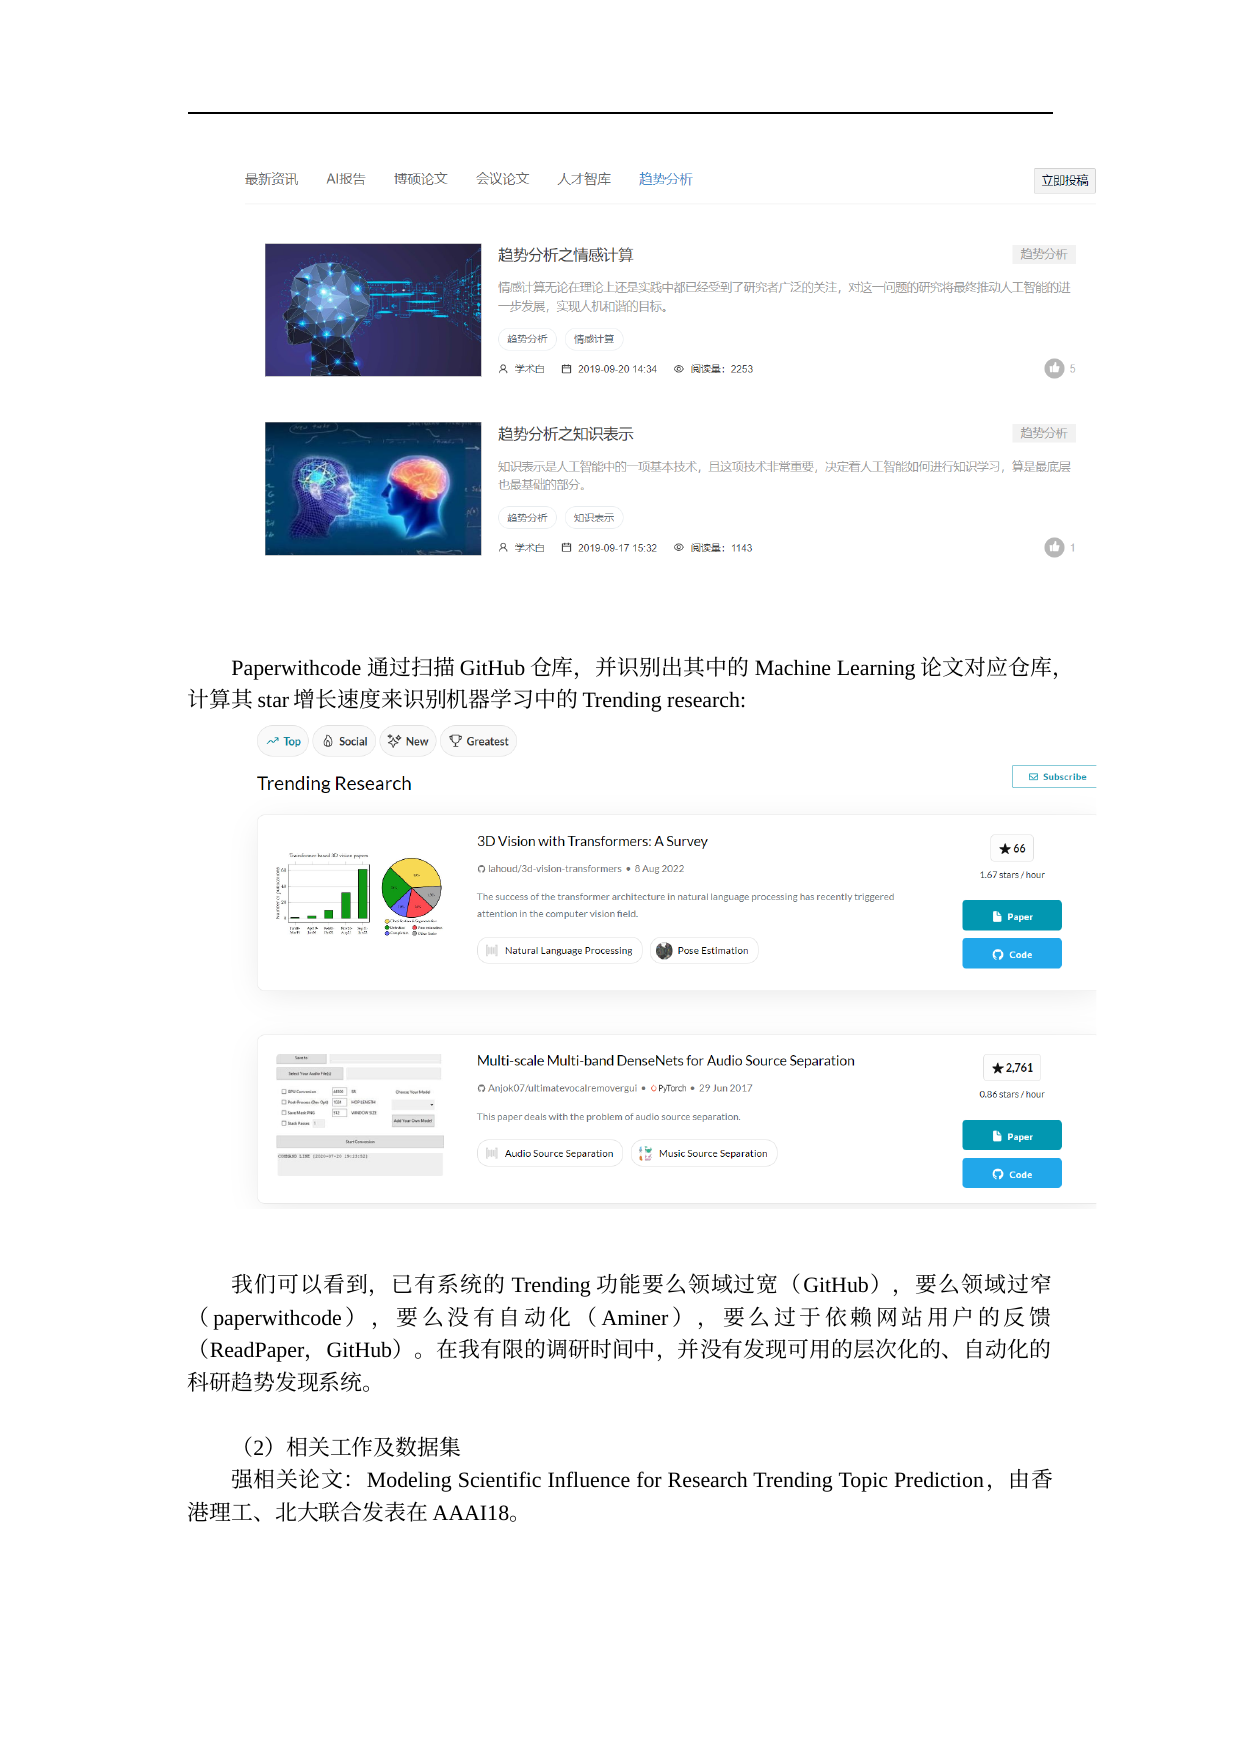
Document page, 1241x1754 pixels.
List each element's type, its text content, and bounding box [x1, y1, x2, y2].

text 强相关论文：Modeling Scientific Influence for Research Trending Topic Prediction，由香港理工、北大联合发表在AAAI18。 [187, 1462, 1053, 1527]
text Paperwithcode 通过扫描GitHub仓库，并识别出其中的Machine Learning论文对应仓库，计算其star增长速度来识别机器学习中的Trending research: [187, 649, 1053, 714]
picture [231, 714, 1097, 1209]
picture [231, 162, 1097, 586]
text 我们可以看到，已有系统的Trending功能要么领域过宽（GitHub），要么领域过窄（paperwithcode），要么没有自动化（Aminer），要么过于依赖网站用户的反馈（ReadPaper，GitHub）。在我有限的调研时间中，并没有发现可用的层次化的、自动化的科研趋势发现系统。 [187, 1267, 1053, 1397]
text （2）相关工作及数据集 [187, 1429, 1053, 1462]
